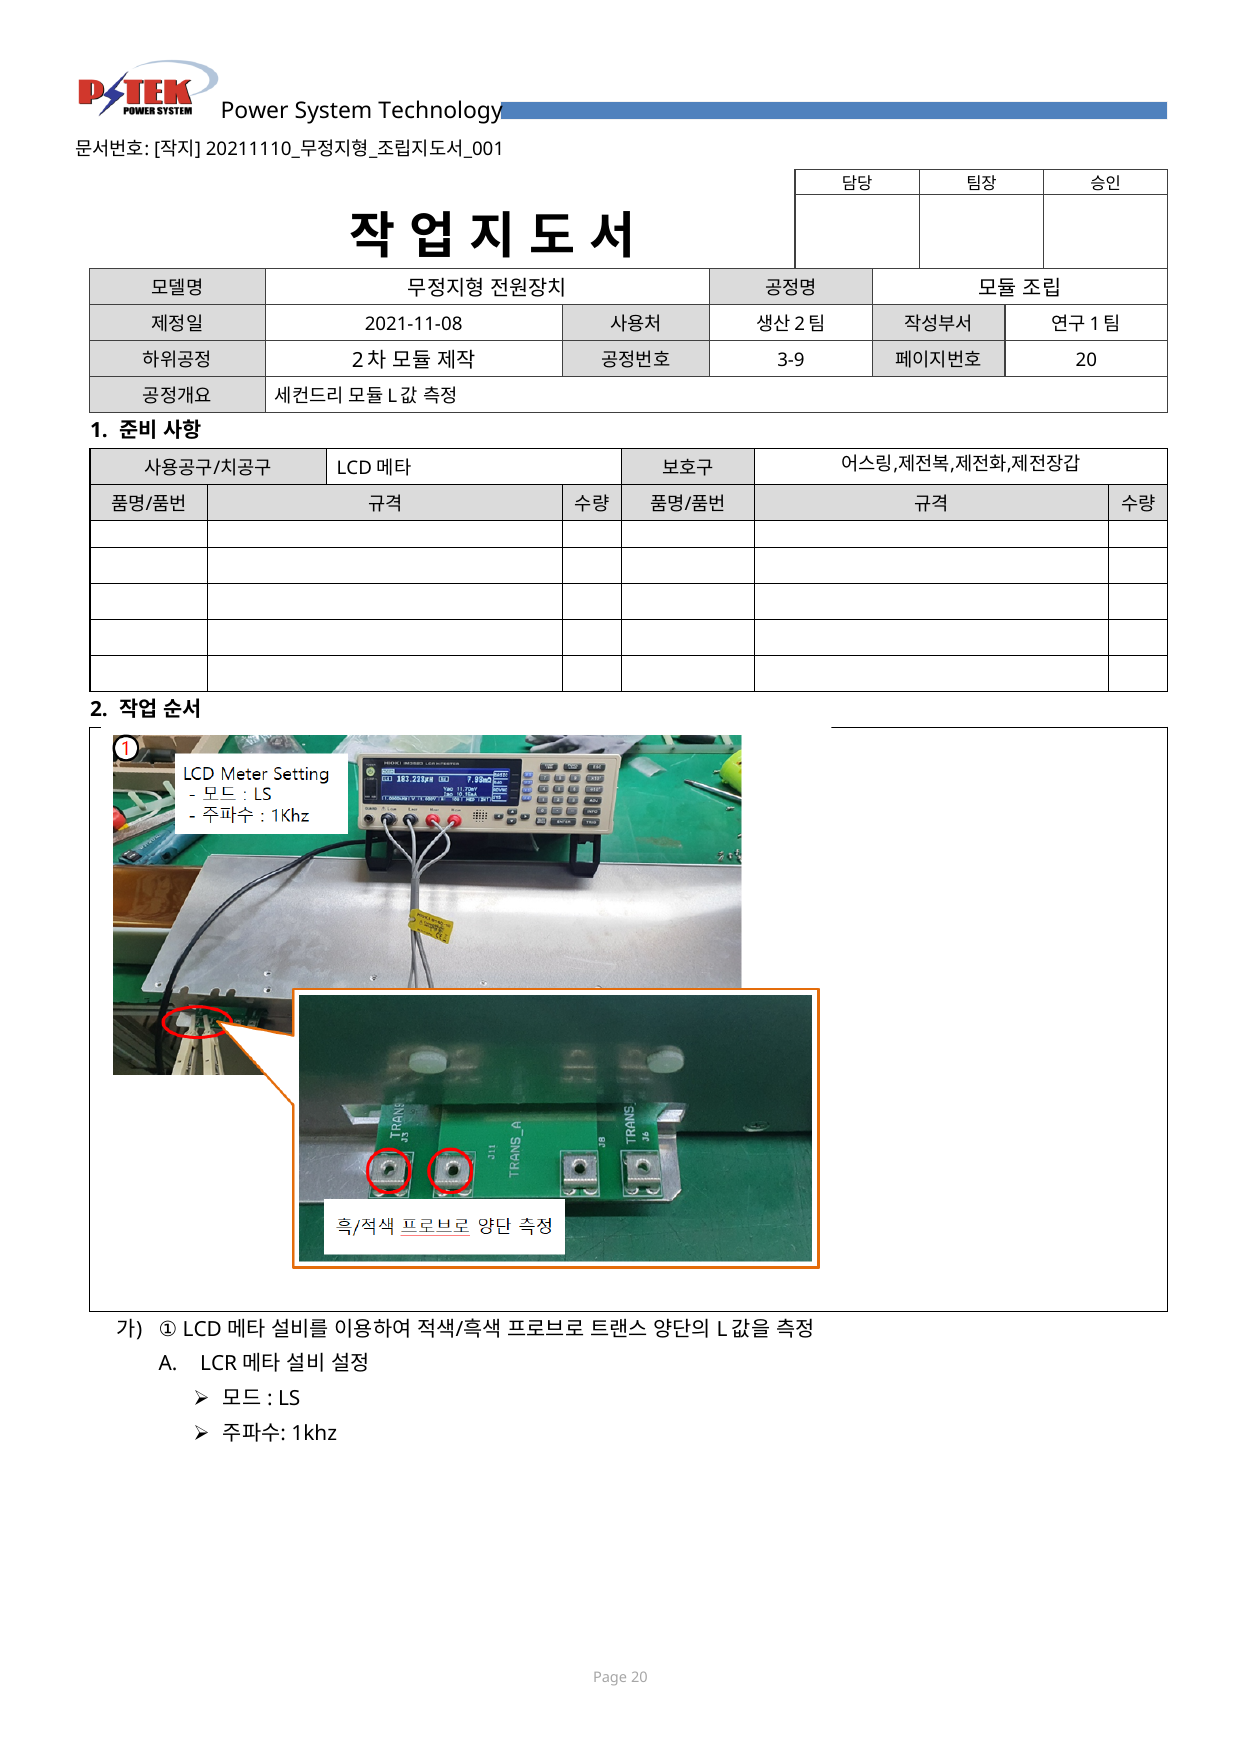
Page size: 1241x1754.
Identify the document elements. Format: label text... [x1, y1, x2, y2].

table_cell 20 [1006, 341, 1167, 376]
table_cell [622, 521, 754, 547]
table_cell 사용처 [563, 305, 709, 340]
table_header 팀장 [920, 170, 1043, 194]
table_cell [1109, 584, 1167, 619]
table_cell 하위공정 [90, 341, 265, 376]
table_cell [91, 584, 207, 619]
table_header [90, 728, 1167, 1311]
table_cell [755, 548, 1108, 583]
table_cell [1109, 656, 1167, 691]
table_header LCD 메타 [327, 449, 621, 484]
table_cell 규격 [755, 485, 1108, 520]
table_cell 2차 모듈 제작 [266, 341, 562, 376]
list 모드 : LS [193, 1381, 1165, 1412]
table_cell 규격 [208, 485, 562, 520]
table_header 사용공구/치공구 [91, 449, 326, 484]
table_cell 세컨드리 모듈L값 측정 [266, 377, 1167, 412]
table_cell [622, 656, 754, 691]
table_cell 품명/품번 [622, 485, 754, 520]
table_cell 수량 [563, 485, 621, 520]
table_cell [796, 195, 919, 268]
table_cell 모듈 조립 [873, 269, 1167, 304]
table_cell 3-9 [710, 341, 872, 376]
list LCR 메타 설비 설정 [158, 1347, 1165, 1377]
table_cell [755, 521, 1108, 547]
table_cell [563, 521, 621, 547]
table_cell 제정일 [90, 305, 265, 340]
table_cell [563, 620, 621, 655]
table_cell 공정번호 [563, 341, 709, 376]
table_cell 모델명 [90, 269, 265, 304]
table_cell [755, 584, 1108, 619]
table_cell [1109, 620, 1167, 655]
table_header 담당 [796, 170, 919, 194]
list 준비 사항 [90, 413, 1165, 443]
table_cell [208, 521, 562, 547]
table_cell [208, 656, 562, 691]
table_cell [1109, 548, 1167, 583]
table_cell [91, 656, 207, 691]
table_cell [563, 584, 621, 619]
table_cell 생산2팀 [710, 305, 872, 340]
list ① LCD 메타 설비를 이용하여 적색/흑색 프로브로 트랜스 양단의 L값을 측정 [117, 1312, 1165, 1342]
table_cell [91, 548, 207, 583]
table_cell 수량 [1109, 485, 1167, 520]
table_header 보호구 [622, 449, 754, 484]
table_cell 무정지형 전원장치 [266, 269, 709, 304]
table_cell [563, 656, 621, 691]
table_cell [920, 195, 1043, 268]
table_cell [755, 656, 1108, 691]
table_cell 페이지번호 [873, 341, 1004, 376]
table_cell 연구1팀 [1006, 305, 1167, 340]
table_cell [622, 584, 754, 619]
table_cell 공정명 [710, 269, 872, 304]
table_cell [622, 548, 754, 583]
table_cell 품명/품번 [91, 485, 207, 520]
table_cell [755, 620, 1108, 655]
table_header 승인 [1044, 170, 1167, 194]
table_cell 작성부서 [873, 305, 1004, 340]
table_cell 공정개요 [90, 377, 265, 412]
list 주파수: 1khz [193, 1416, 1165, 1446]
picture [75, 59, 221, 119]
text 작업 순서 [90, 692, 1165, 722]
table_cell [622, 620, 754, 655]
table_header 작 업 지 도 서 [90, 169, 794, 268]
table_cell [208, 584, 562, 619]
table_cell [91, 521, 207, 547]
table_cell [1109, 521, 1167, 547]
table_cell [563, 548, 621, 583]
picture [101, 727, 832, 1273]
table_header 어스링,제전복,제전화,제전장갑 [755, 449, 1167, 484]
table_cell [91, 620, 207, 655]
table_cell [208, 620, 562, 655]
table_cell [1044, 195, 1167, 268]
table_cell [208, 548, 562, 583]
